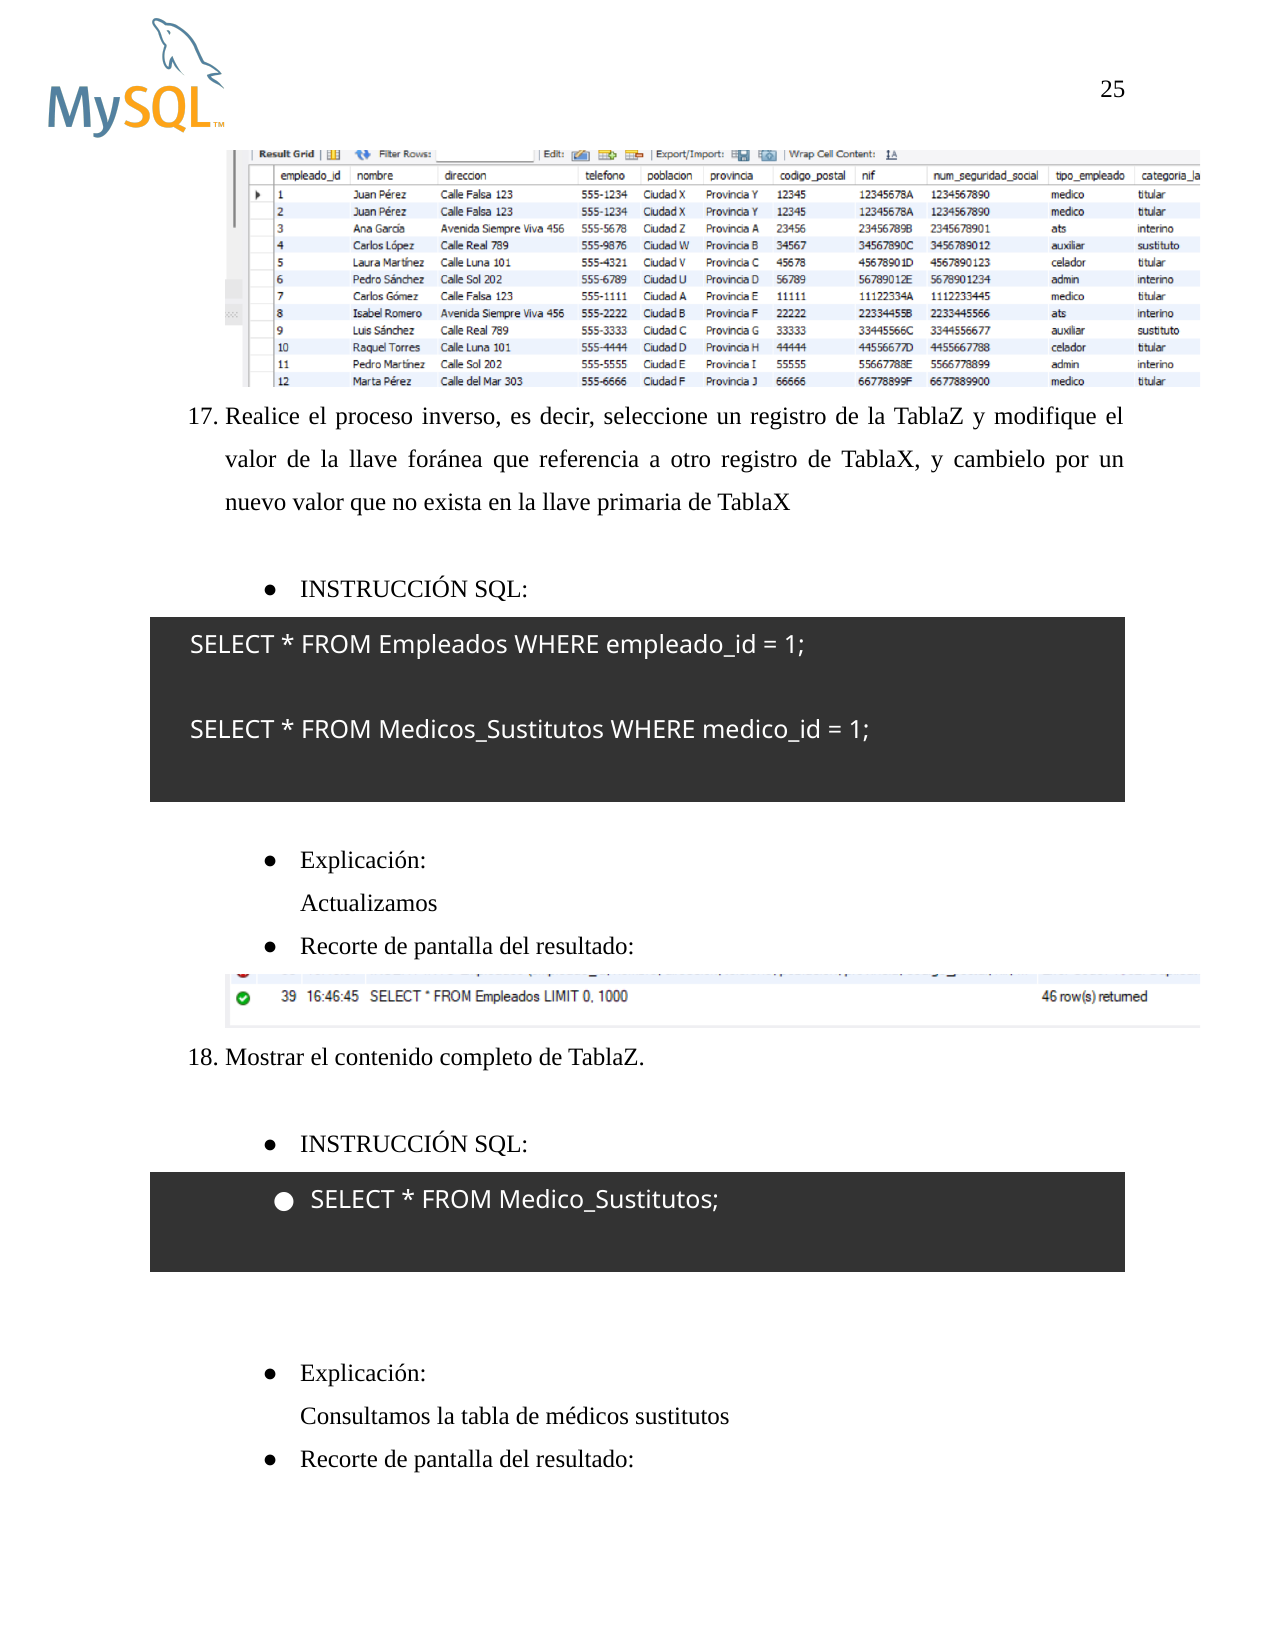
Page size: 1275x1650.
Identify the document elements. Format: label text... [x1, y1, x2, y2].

text Actualizamos [300, 888, 1125, 917]
picture [30, 11, 239, 142]
table_header SELECT * FROM Empleados WHERE empleado_id = 1; SELECT * FROM Medicos_Sustitutos WHERE medico_id = 1; [150, 617, 1125, 802]
list INSTRUCCIÓN SQL: [262, 1129, 1125, 1157]
text Consultamos la tabla de médicos sustitutos [300, 1401, 1125, 1430]
table_header SELECT * FROM Medico_Sustitutos; [150, 1172, 1125, 1272]
list Mostrar el contenido completo de TablaZ. [187, 1042, 1125, 1071]
list INSTRUCCIÓN SQL: [262, 574, 1125, 602]
list Recorte de pantalla del resultado: [262, 931, 1125, 960]
list Realice el proceso inverso, es decir, seleccione un registro de la TablaZ y modifique el valor de la llave foránea que referencia a otro registro de TablaX, y cambielo por un nuevo valor que no exista en la llave primaria de TablaX [187, 401, 1125, 516]
list Recorte de pantalla del resultado: [262, 1444, 1125, 1473]
picture [225, 974, 1200, 1028]
list Explicación: [262, 1358, 1125, 1387]
picture [225, 150, 1200, 387]
list Explicación: [262, 845, 1125, 874]
